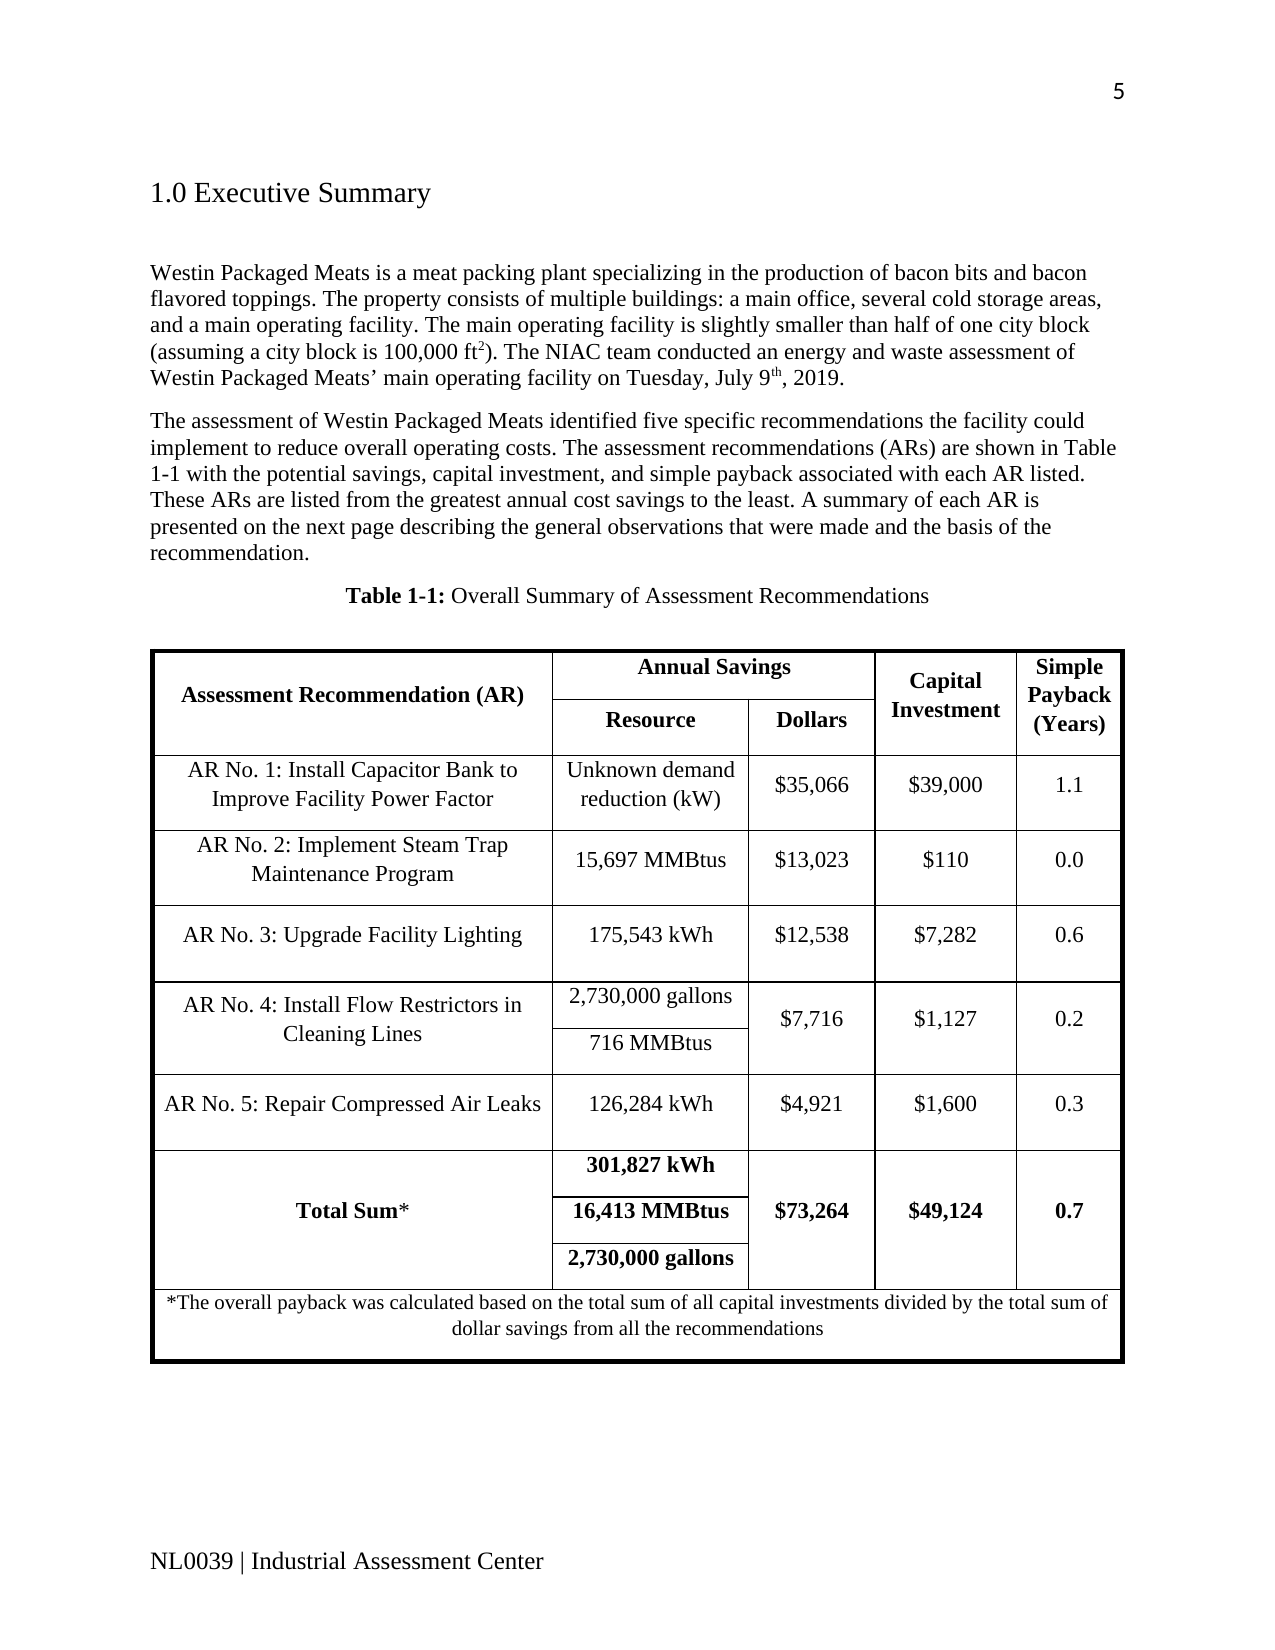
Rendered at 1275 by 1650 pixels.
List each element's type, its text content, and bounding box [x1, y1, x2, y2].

table_cell 0.0 [1017, 831, 1120, 905]
table_cell 2,730,000 gallons [553, 1244, 748, 1289]
table_cell $7,716 [749, 983, 874, 1074]
table_cell $35,066 [749, 756, 874, 830]
text Westin Packaged Meats is a meat packing plant specializing in the production of bacon bits and bacon flavored toppings. The property consists of multiple buildings: a main office, several cold storage areas, and a main operating facility. The main operating facility is slightly smaller than half of one city block (assuming a city block is 100,000 ft2). The NIAC team conducted an energy and waste assessment of Westin Packaged Meats’ main operating facility on Tuesday, July 9th, 2019. [150, 259, 1125, 391]
table_header Assessment Recommendation (AR) [155, 653, 552, 755]
table_cell AR No. 4: Install Flow Restrictors in Cleaning Lines [155, 983, 552, 1074]
table_cell $49,124 [876, 1151, 1016, 1289]
table_cell 0.6 [1017, 906, 1120, 981]
table_cell $73,264 [749, 1151, 874, 1289]
table_cell AR No. 1: Install Capacitor Bank to Improve Facility Power Factor [155, 756, 552, 830]
table_cell Dollars [749, 700, 874, 755]
table_cell 15,697 MMBtus [553, 831, 748, 905]
table_cell Resource [553, 700, 748, 755]
table_cell 0.3 [1017, 1075, 1120, 1150]
subtitle 1.0 Executive Summary [150, 175, 1125, 208]
table_cell AR No. 2: Implement Steam Trap Maintenance Program [155, 831, 552, 905]
table_cell AR No. 5: Repair Compressed Air Leaks [155, 1075, 552, 1150]
text The assessment of Westin Packaged Meats identified five specific recommendations the facility could implement to reduce overall operating costs. The assessment recommendations (ARs) are shown in Table 1-1 with the potential savings, capital investment, and simple payback associated with each AR listed. These ARs are listed from the greatest annual cost savings to the least. A summary of each AR is presented on the next page describing the general observations that were made and the basis of the recommendation. [150, 407, 1125, 565]
table_cell 0.7 [1017, 1151, 1120, 1289]
table_cell 16,413 MMBtus [553, 1198, 748, 1243]
table_cell $12,538 [749, 906, 874, 981]
table_cell 2,730,000 gallons [553, 983, 748, 1028]
table_header Annual Savings [553, 653, 874, 698]
table_cell $4,921 [749, 1075, 874, 1150]
table_cell $13,023 [749, 831, 874, 905]
table_header Simple Payback (Years) [1017, 653, 1120, 755]
table_cell 1.1 [1017, 756, 1120, 830]
table_cell Total Sum* [155, 1151, 552, 1289]
table_cell 126,284 kWh [553, 1075, 748, 1150]
text Table 1-1: Overall Summary of Assessment Recommendations [150, 582, 1125, 608]
table_cell AR No. 3: Upgrade Facility Lighting [155, 906, 552, 981]
table_cell $7,282 [876, 906, 1016, 981]
table_cell *The overall payback was calculated based on the total sum of all capital investments divided by the total sum of dollar savings from all the recommendations [155, 1290, 1120, 1359]
table_cell 301,827 kWh [553, 1151, 748, 1196]
table_header Capital Investment [876, 653, 1016, 755]
table_cell 0.2 [1017, 983, 1120, 1074]
table_cell $1,600 [876, 1075, 1016, 1150]
table_cell 175,543 kWh [553, 906, 748, 981]
table_cell 716 MMBtus [553, 1029, 748, 1074]
table_cell $1,127 [876, 983, 1016, 1074]
table_cell $110 [876, 831, 1016, 905]
table_cell $39,000 [876, 756, 1016, 830]
table_cell Unknown demand reduction (kW) [553, 756, 748, 830]
